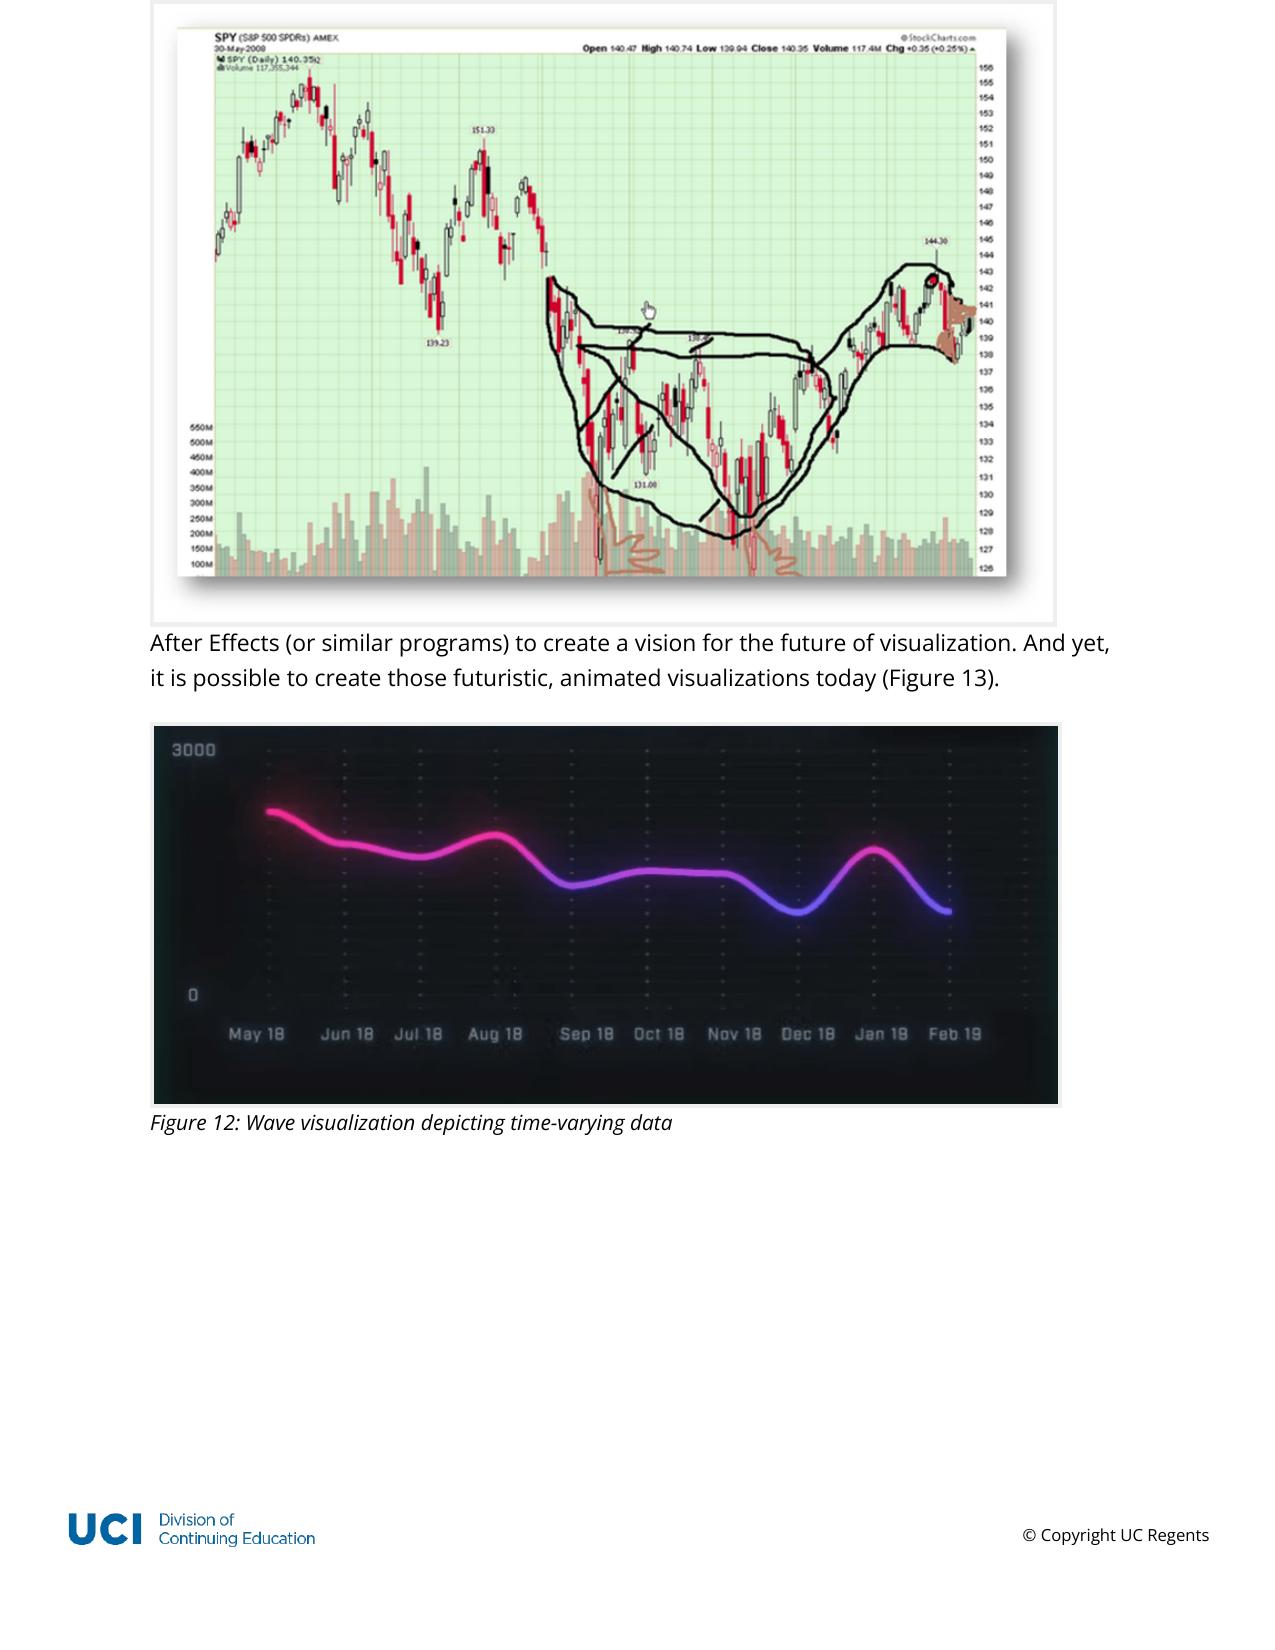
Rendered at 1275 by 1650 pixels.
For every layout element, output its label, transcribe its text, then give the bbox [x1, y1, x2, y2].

picture [154, 726, 1058, 1104]
picture [68, 1512, 317, 1547]
picture [154, 4, 1053, 622]
text The dedicated timeline control interface of After Effects makes fine-tuning and customizing animated data visualizations a much more design-oriented experience. In fact, most science fiction movies and TV shows showing futuristic interfaces or data visualizations use After Effects (or similar programs) to create a vision for the future of visualization. And yet, it is possible to create those futuristic, animated visualizations today (Figure 13). [150, 627, 1125, 693]
